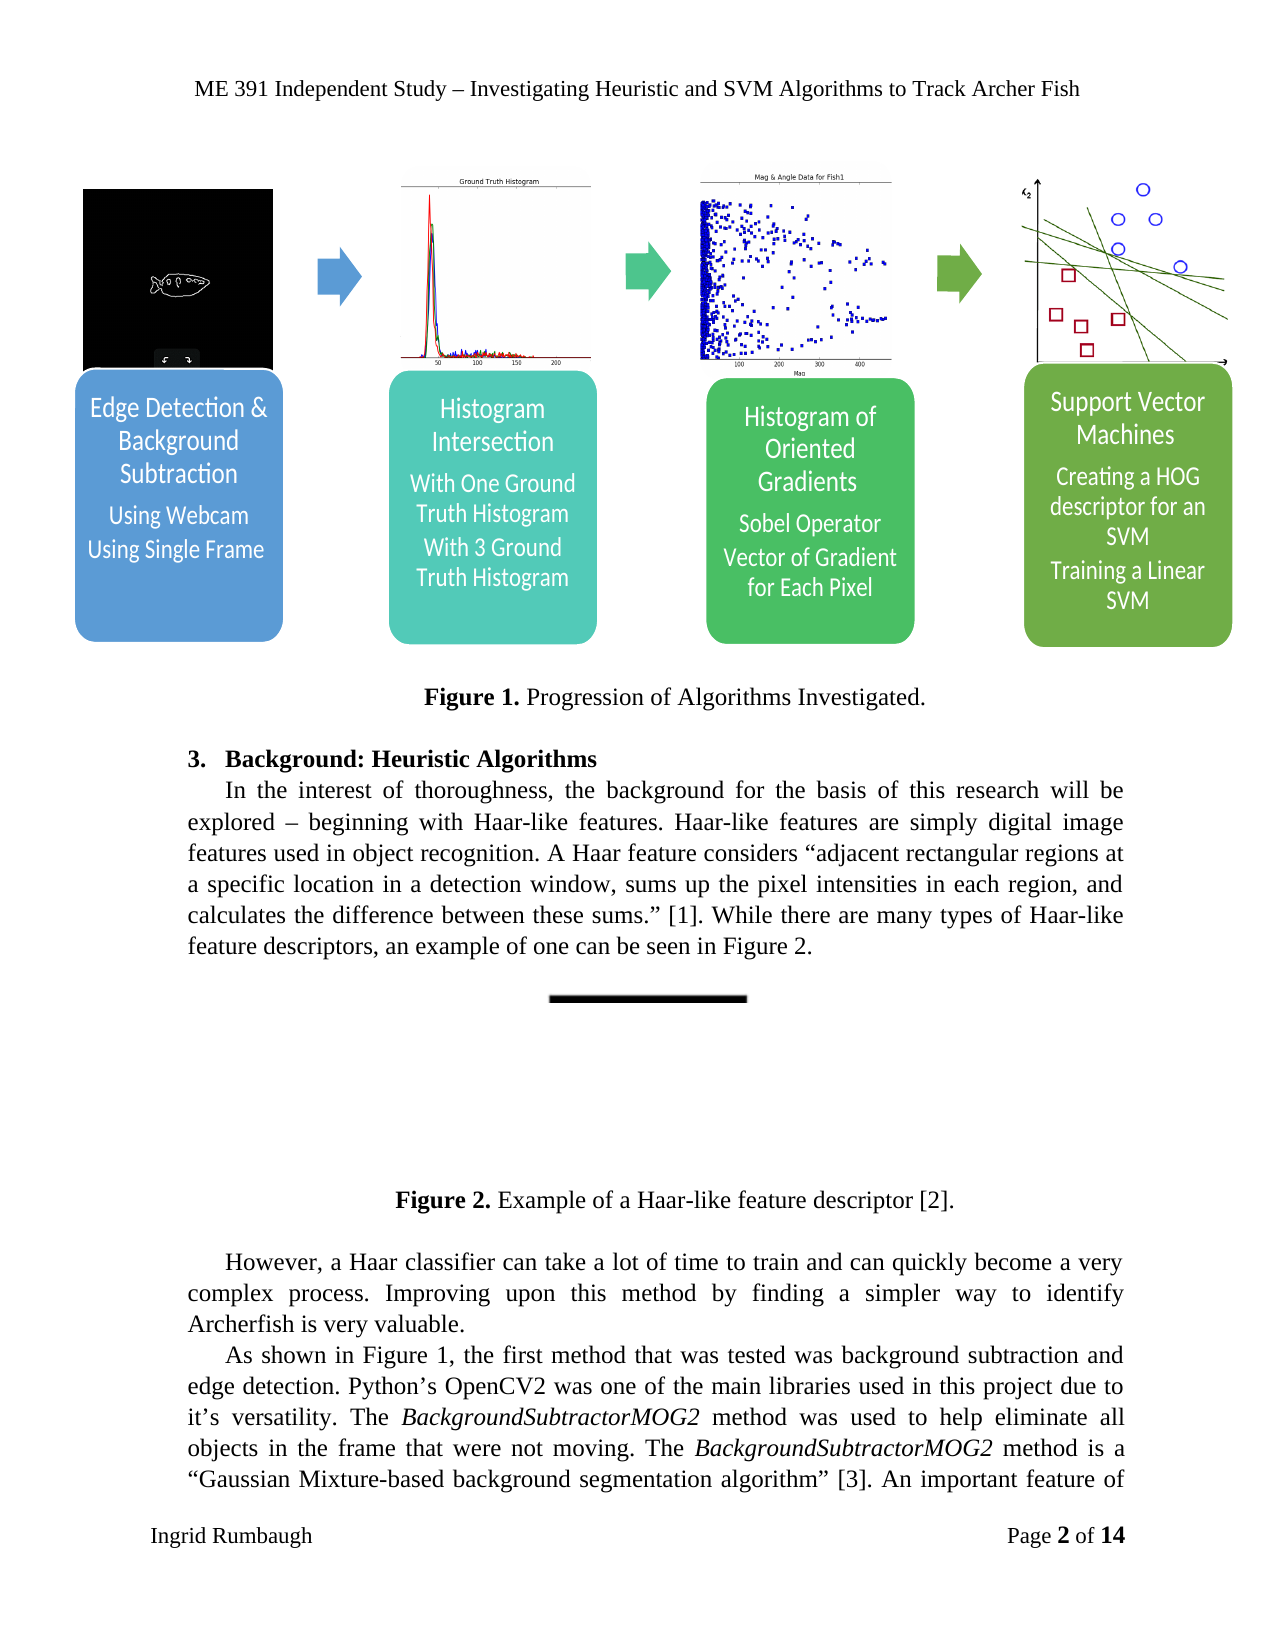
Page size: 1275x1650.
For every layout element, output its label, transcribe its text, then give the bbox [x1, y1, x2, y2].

picture [401, 167, 591, 370]
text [187, 1340, 1125, 1493]
picture [1022, 179, 1227, 369]
table_header [188, 993, 1125, 1185]
picture [546, 992, 750, 1003]
list Background: Heuristic Algorithms [187, 744, 1125, 773]
text However, a Haar classifier can take a lot of time to train and can quickly become a very complex process. Improving upon this method by finding a simpler way to identify Archerfish is very valuable. [187, 1247, 1125, 1337]
picture [701, 162, 891, 379]
text In the interest of thoroughness, the background for the basis of this research will be explored – beginning with Haar-like features. Haar-like features are simply digital image features used in object recognition. A Haar feature considers “adjacent rectangular regions at a specific location in a detection window, sums up the pixel intensities in each region, and calculates the difference between these sums.” [1]. While there are many types of Haar-like feature descriptors, an example of one can be seen in Figure 2. [187, 776, 1125, 959]
picture [83, 189, 273, 370]
table_header [18, 150, 1275, 651]
text Figure 2. Example of a Haar-like feature descriptor [2]. [187, 1185, 1125, 1214]
list Figure 1. Progression of Algorithms Investigated. [225, 682, 1125, 711]
